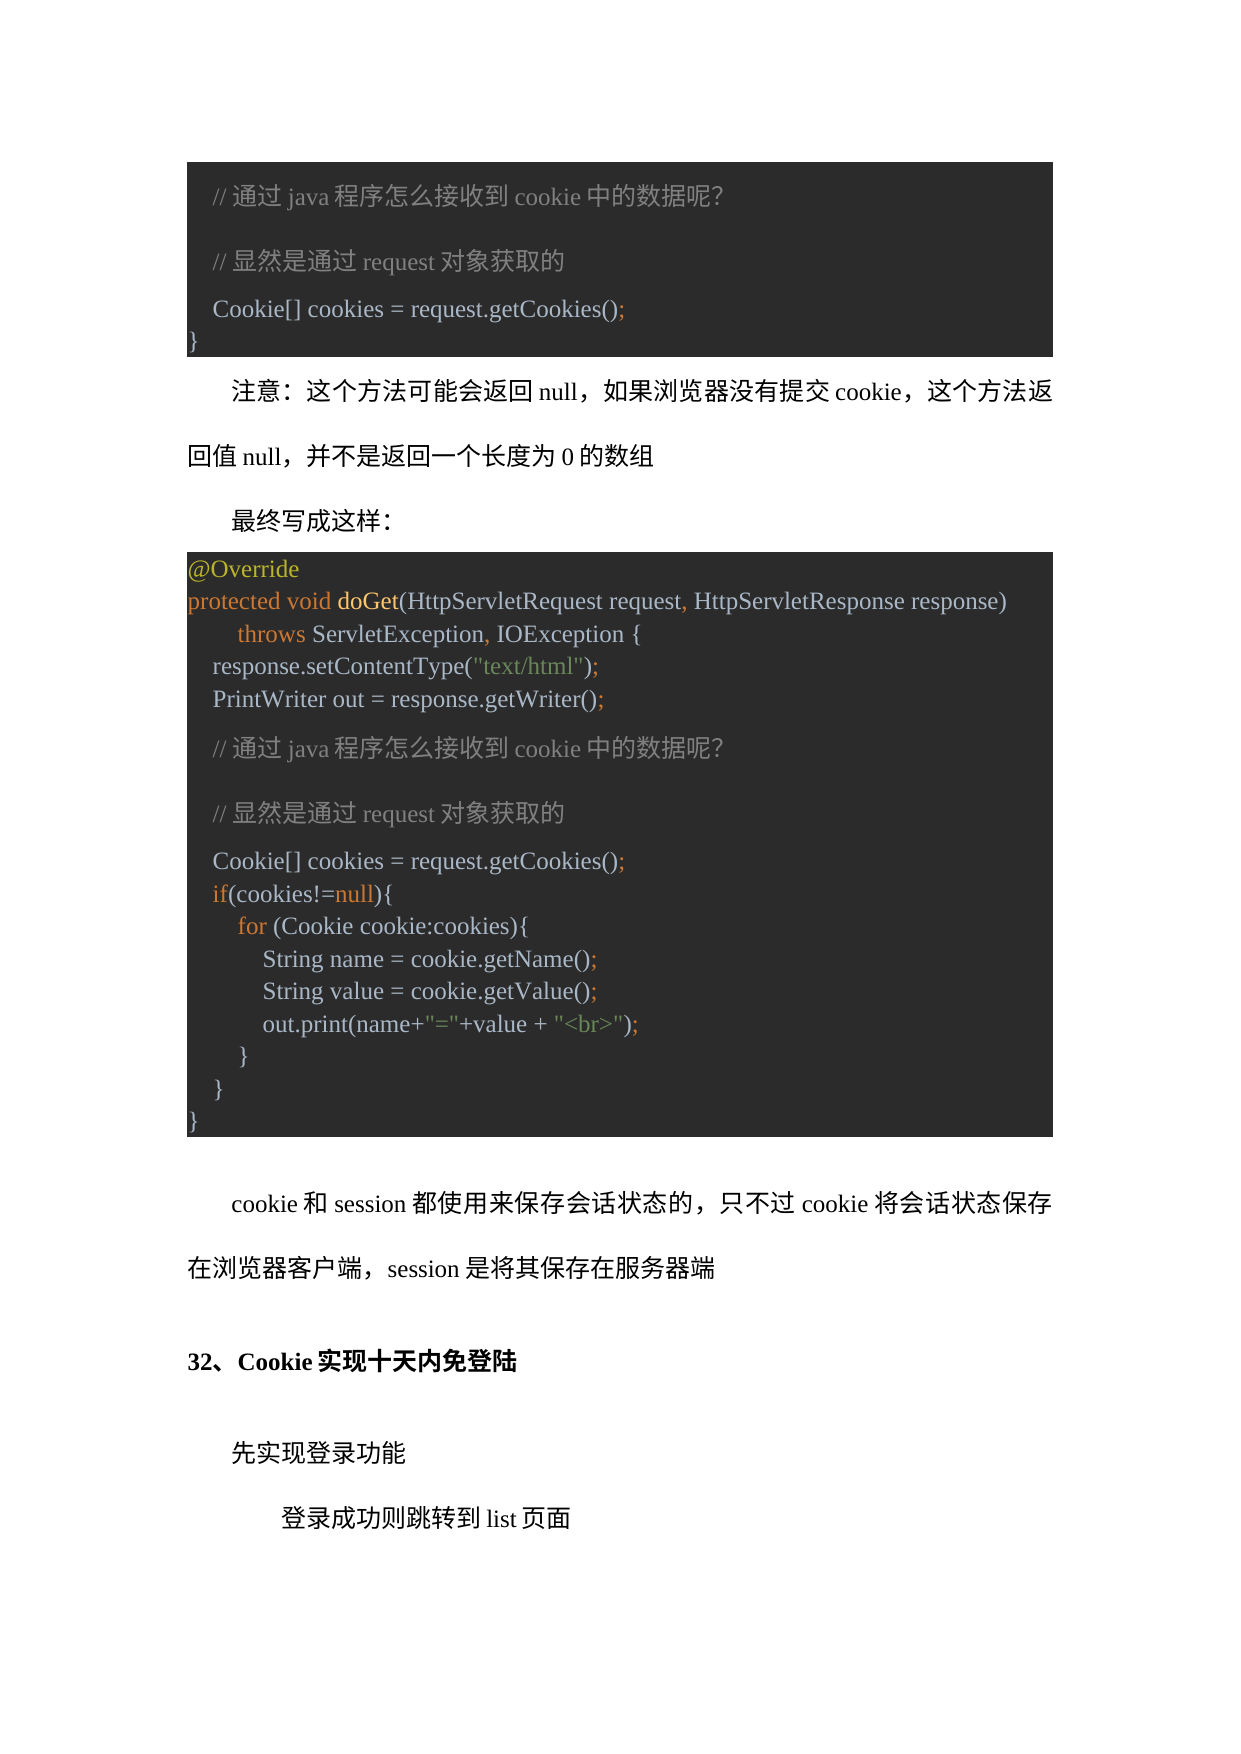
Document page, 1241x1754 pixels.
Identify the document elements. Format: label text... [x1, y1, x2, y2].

subtitle 32、Cookie实现十天内免登陆 [187, 1327, 1053, 1392]
text 先实现登录功能 [187, 1419, 1053, 1484]
text 最终写成这样： [187, 487, 1053, 552]
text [187, 162, 1053, 357]
text cookie和session都使用来保存会话状态的，只不过cookie将会话状态保存在浏览器客户端，session是将其保存在服务器端 [187, 1169, 1053, 1299]
text @Override protected void doGet(HttpServletRequest request, HttpServletResponse response) throws ServletException, IOException { response.setContentType("text/html"); PrintWriter out = response.getWriter(); // 通过java程序怎么接收到cookie中的数据呢？ // 显然是通过request对象获取的 Cookie[] cookies = request.getCookies(); if(cookies!=null){ for (Cookie cookie:cookies){ String name = cookie.getName(); String value = cookie.getValue(); out.print(name+"="+value + "<br>"); } } } [187, 552, 1053, 1137]
text 注意：这个方法可能会返回null，如果浏览器没有提交cookie，这个方法返回值null，并不是返回一个长度为0的数组 [187, 357, 1053, 487]
text 登录成功则跳转到list页面 [187, 1484, 1053, 1549]
